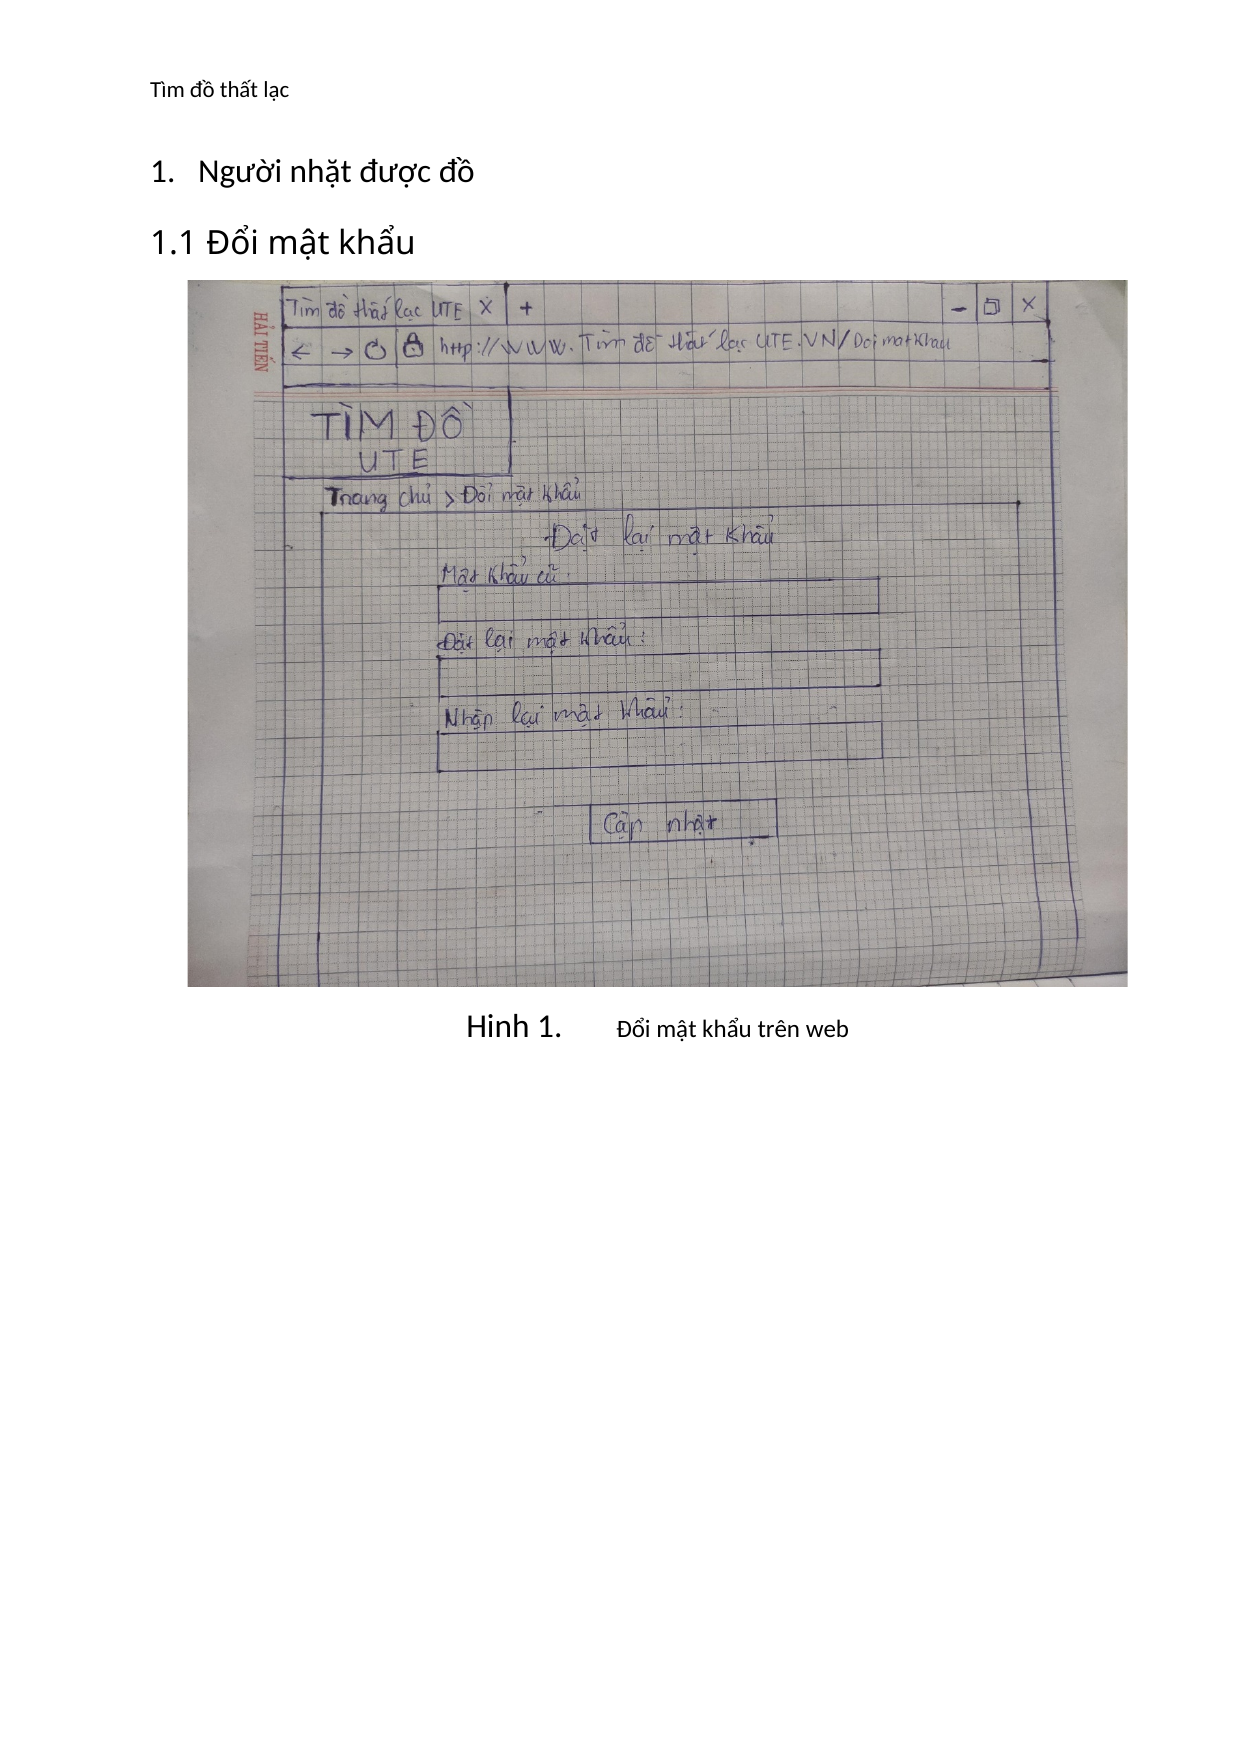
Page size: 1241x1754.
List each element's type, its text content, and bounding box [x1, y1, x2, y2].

subtitle Đổi mật khẩu [150, 219, 1090, 264]
picture [187, 280, 1128, 987]
list Đổi mật khẩu trên web [225, 1005, 1090, 1046]
text Người nhặt được đồ [150, 150, 1090, 191]
